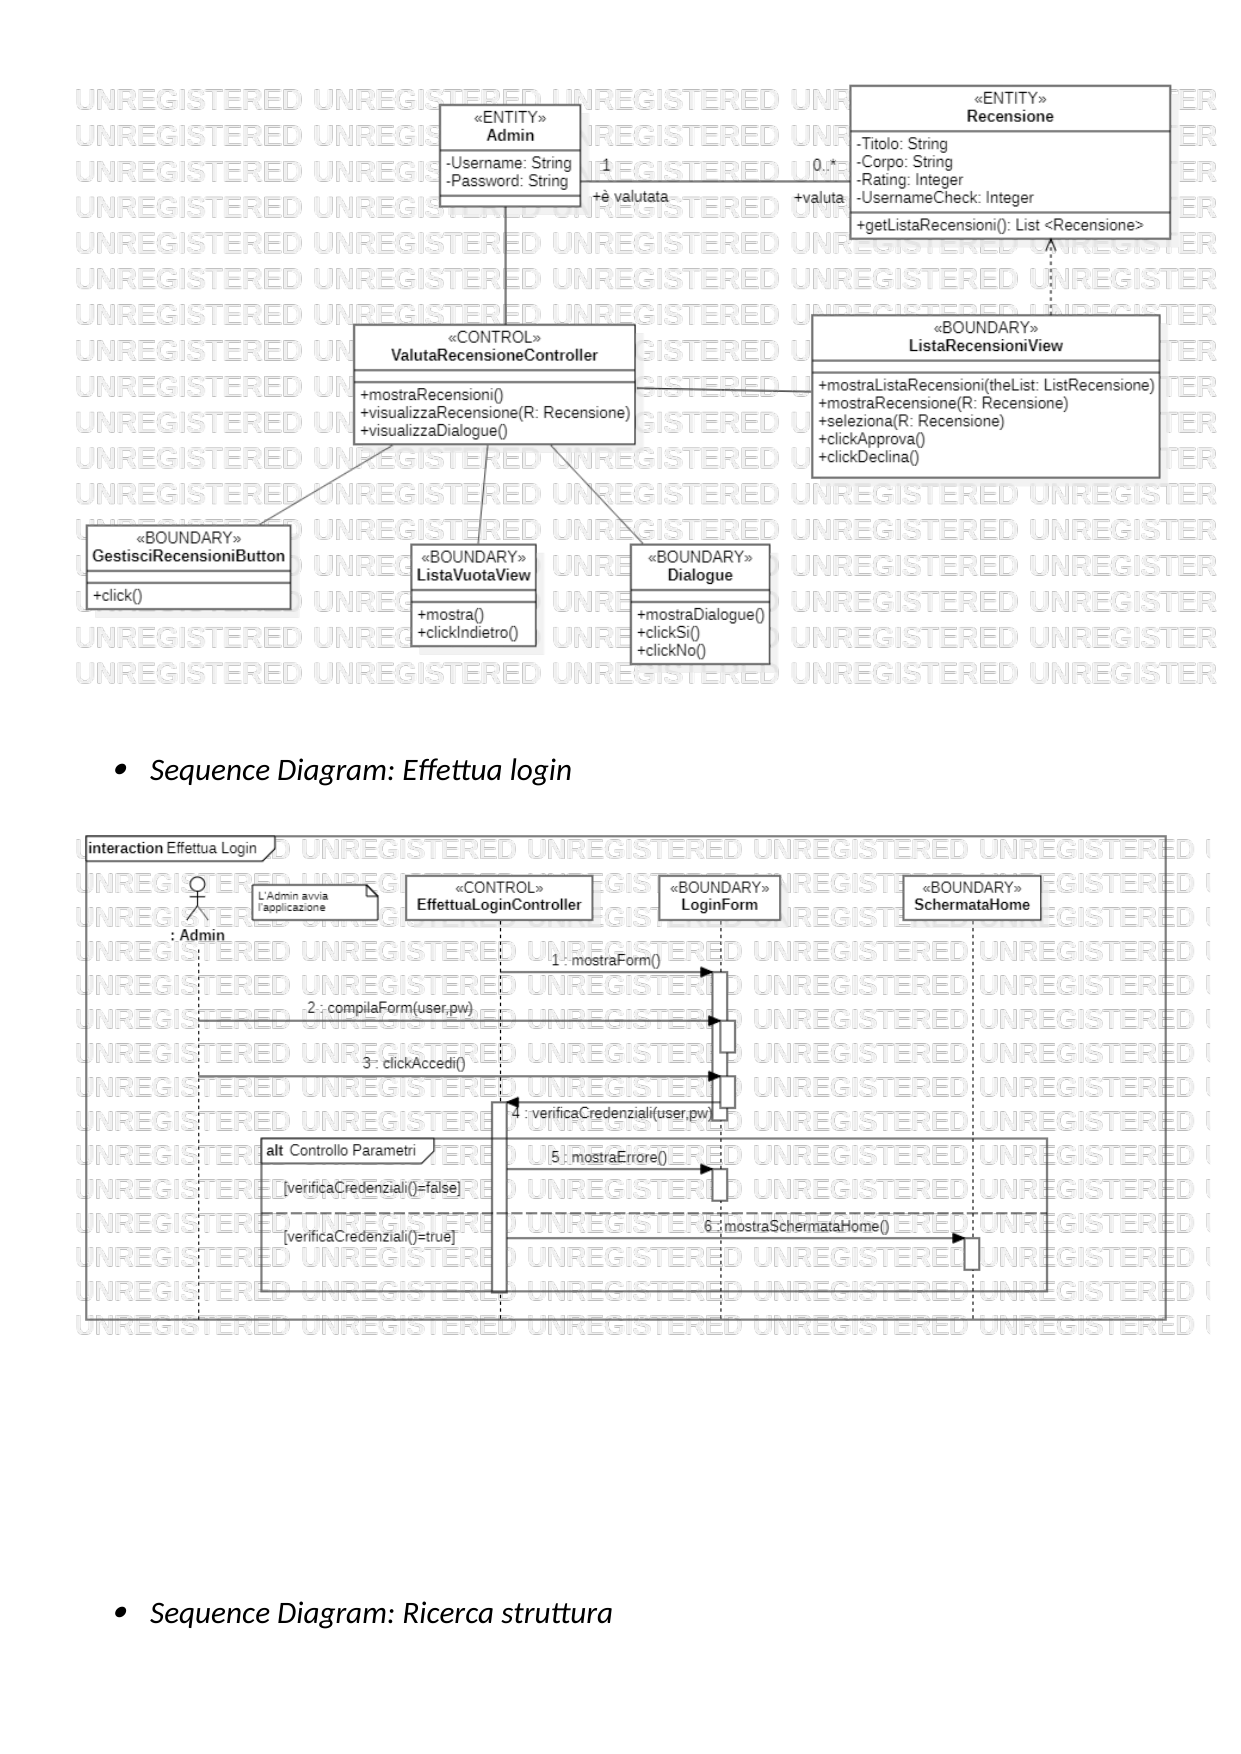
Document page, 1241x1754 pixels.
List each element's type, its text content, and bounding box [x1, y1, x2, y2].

picture [75, 75, 1218, 712]
list Sequence Diagram: Effettua login [112, 749, 1165, 788]
picture [75, 825, 1211, 1365]
list Sequence Diagram: Ricerca struttura [112, 1593, 1165, 1632]
